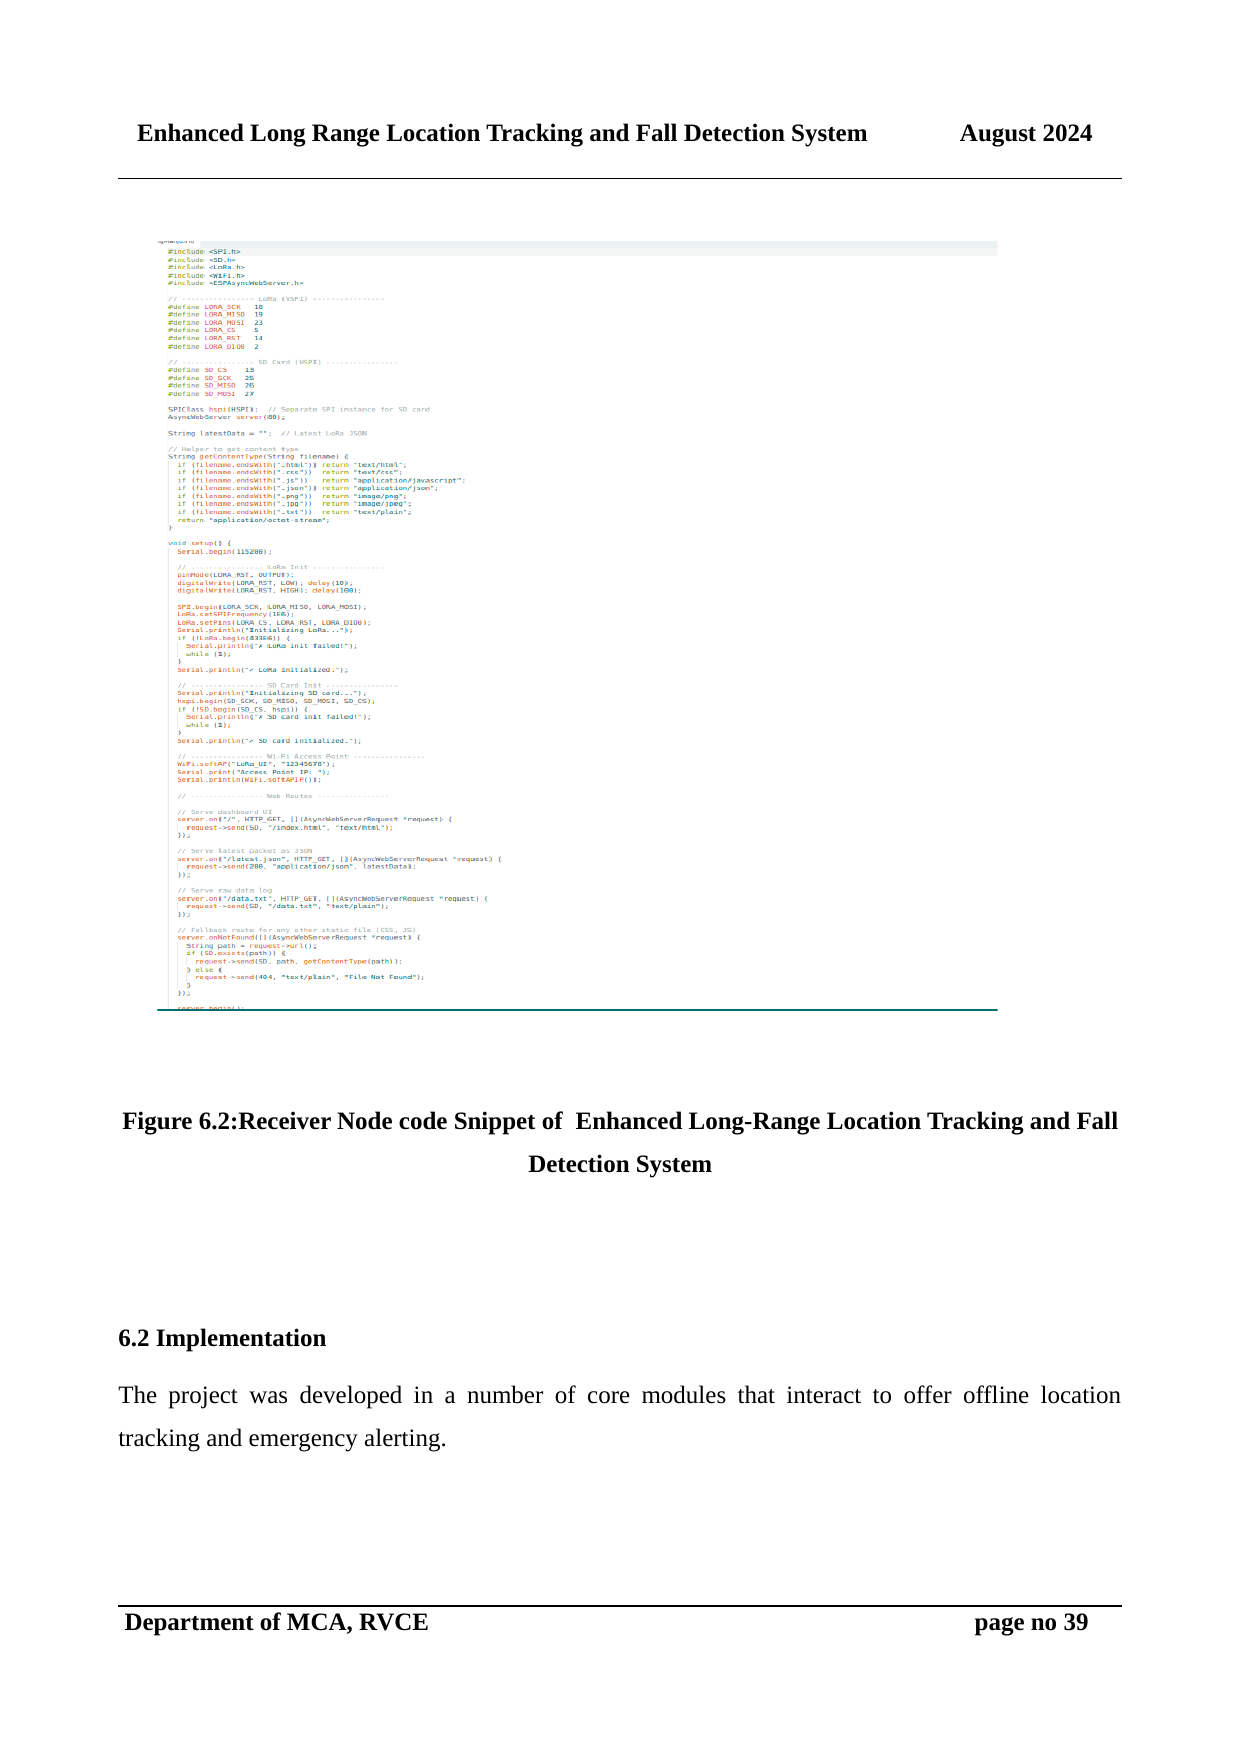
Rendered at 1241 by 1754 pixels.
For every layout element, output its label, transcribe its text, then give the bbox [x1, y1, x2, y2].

text Figure 6.2:Receiver Node code Snippet of Enhanced Long-Range Location Tracking and Fall Detection System [118, 1106, 1122, 1178]
text The project was developed in a number of core modules that interact to offer offline location tracking and emergency alerting. [118, 1380, 1122, 1452]
picture [157, 241, 998, 1011]
text 6.2 Implementation [118, 1323, 1122, 1351]
